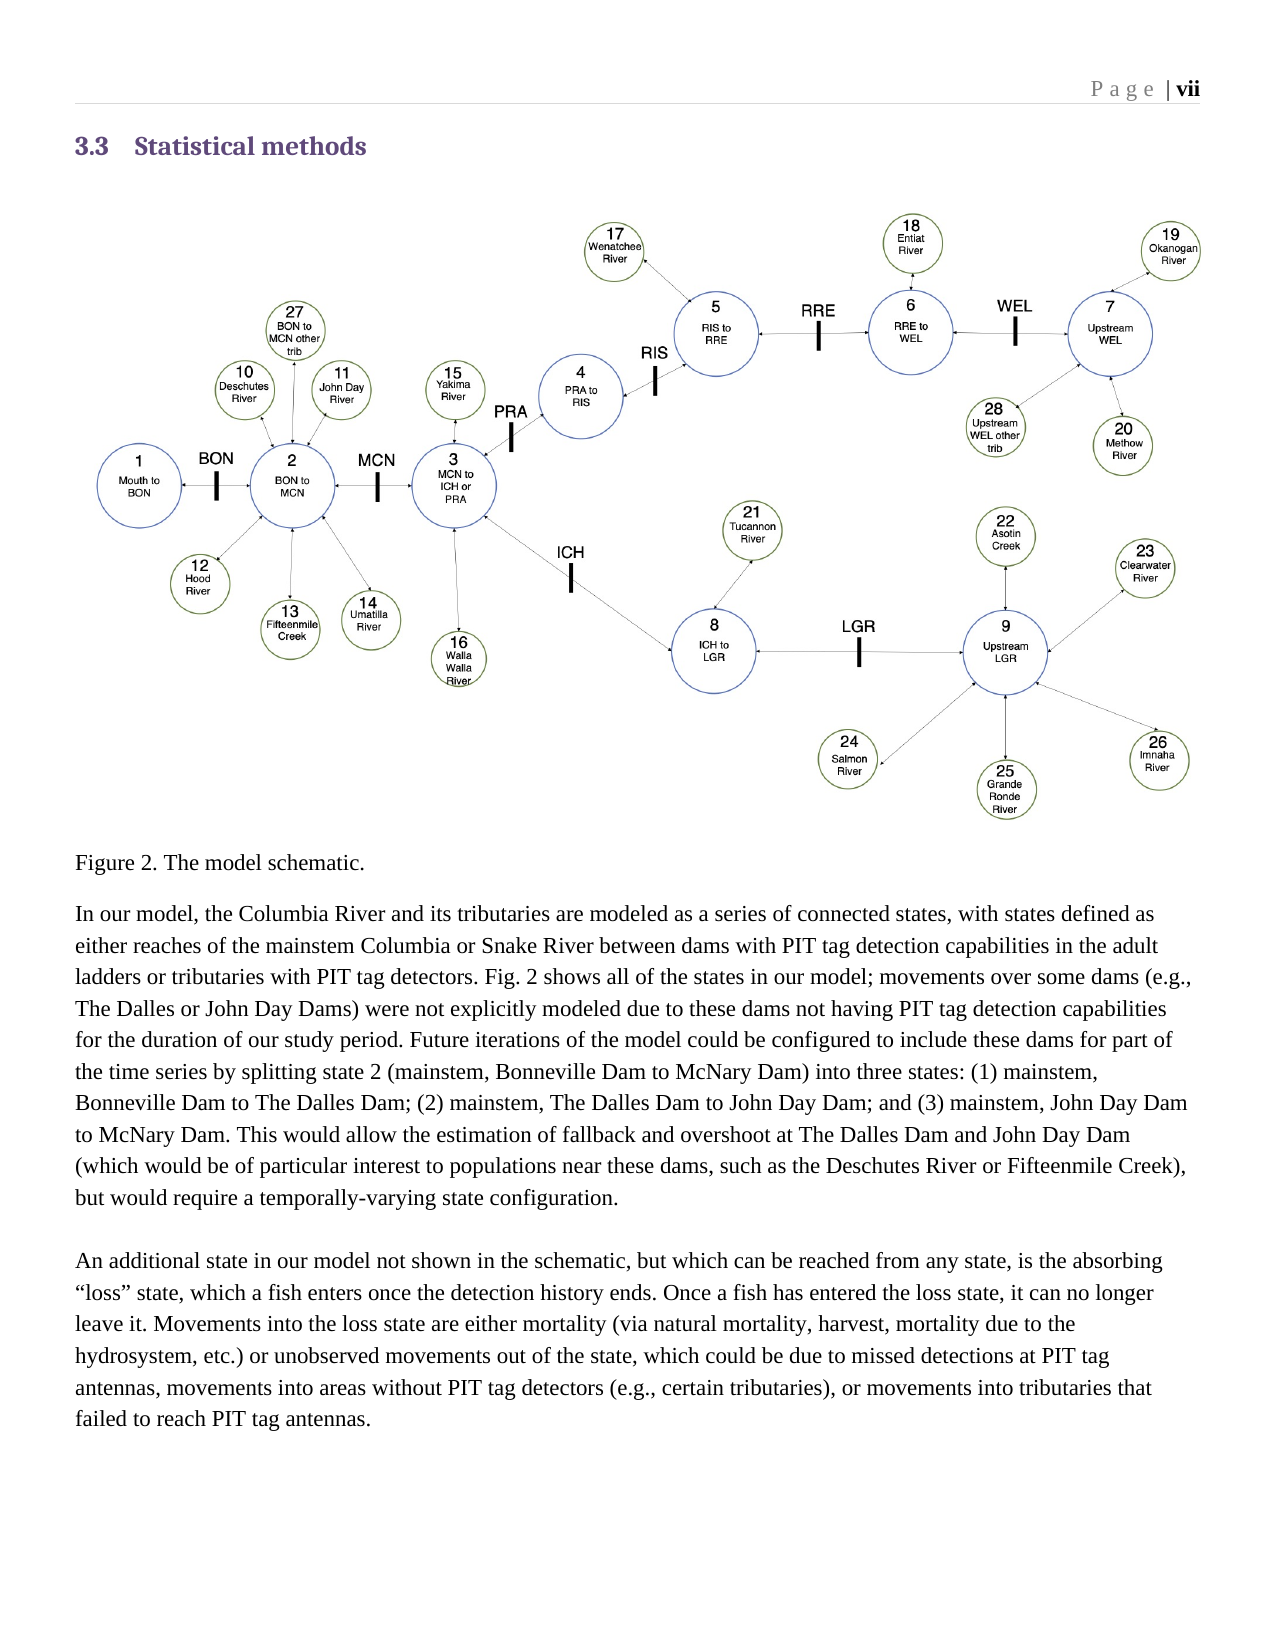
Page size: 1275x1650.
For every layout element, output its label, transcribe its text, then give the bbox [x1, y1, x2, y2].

subtitle Statistical methods [75, 131, 1200, 162]
text An additional state in our model not shown in the schematic, but which can be reached from any state, is the absorbing “loss” state, which a fish enters once the detection history ends. Once a fish has entered the loss state, it can no longer leave it. Movements into the loss state are either mortality (via natural mortality, harvest, mortality due to the hydrosystem, etc.) or unobserved movements out of the state, which could be due to missed detections at PIT tag antennas, movements into areas without PIT tag detectors (e.g., certain tributaries), or movements into tributaries that failed to reach PIT tag antennas. [75, 1247, 1200, 1431]
text In our model, the Columbia River and its tributaries are modeled as a series of connected states, with states defined as either reaches of the mainstem Columbia or Snake River between dams with PIT tag detection capabilities in the adult ladders or tributaries with PIT tag detectors. Fig. 2 shows all of the states in our model; movements over some dams (e.g., The Dalles or John Day Dams) were not explicitly modeled due to these dams not having PIT tag detection capabilities for the duration of our study period. Future iterations of the model could be configured to include these dams for part of the time series by splitting state 2 (mainstem, Bonneville Dam to McNary Dam) into three states: (1) mainstem, Bonneville Dam to The Dalles Dam; (2) mainstem, The Dalles Dam to John Day Dam; and (3) mainstem, John Day Dam to McNary Dam. This would allow the estimation of fallback and overshoot at The Dalles Dam and John Day Dam (which would be of particular interest to populations near these dams, such as the Deschutes River or Fifteenmile Creek), but would require a temporally-varying state configuration. [75, 900, 1200, 1211]
picture [93, 191, 1219, 825]
